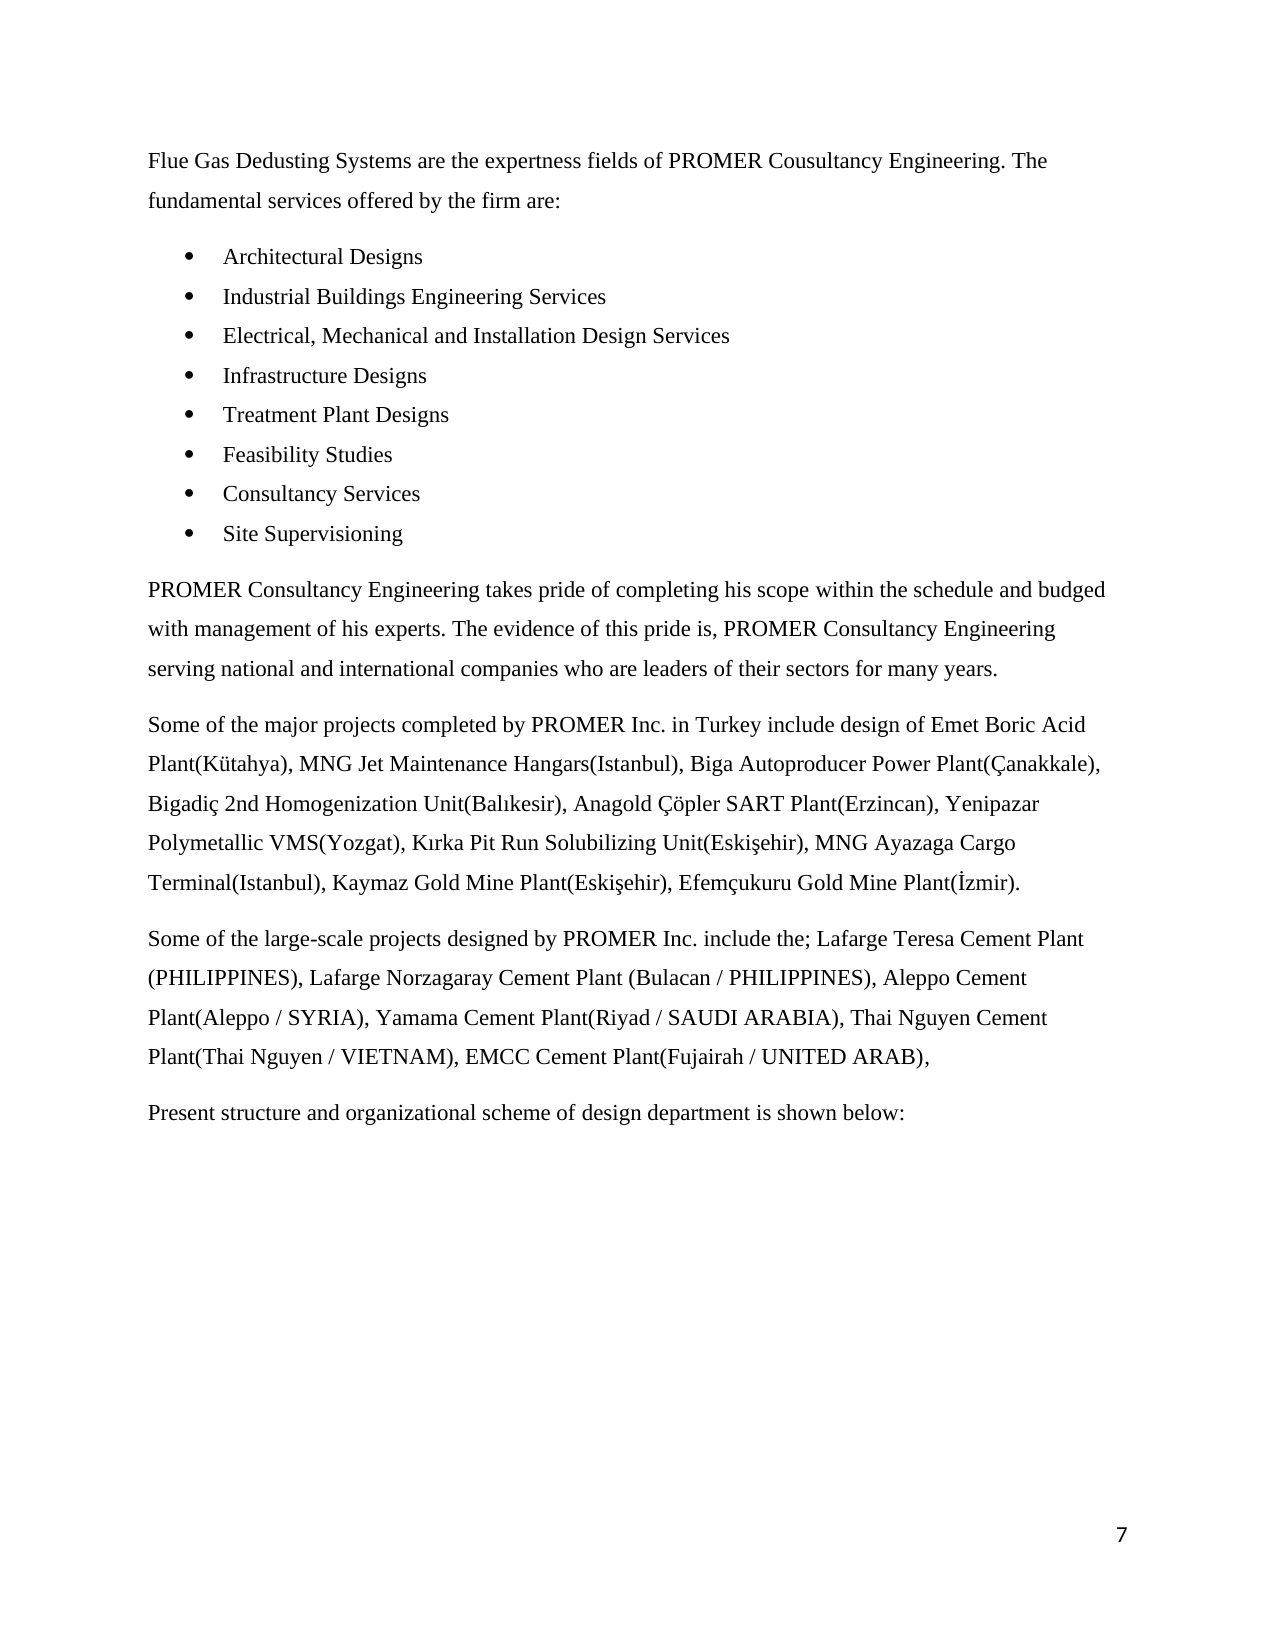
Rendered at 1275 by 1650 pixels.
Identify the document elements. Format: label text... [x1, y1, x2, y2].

text PROMER Consultancy Engineering takes pride of completing his scope within the schedule and budged with management of his experts. The evidence of this pride is, PROMER Consultancy Engineering serving national and international companies who are leaders of their sectors for many years. [148, 576, 1127, 681]
text Some of the large-scale projects designed by PROMER Inc. include the; Lafarge Teresa Cement Plant (PHILIPPINES), Lafarge Norzagaray Cement Plant (Bulacan / PHILIPPINES), Aleppo Cement Plant(Aleppo / SYRIA), Yamama Cement Plant(Riyad / SAUDI ARABIA), Thai Nguyen Cement Plant(Thai Nguyen / VIETNAM), EMCC Cement Plant(Fujairah / UNITED ARAB), [148, 925, 1127, 1070]
list Site Supervisioning [185, 519, 1127, 546]
list Infrastructure Designs [185, 362, 1127, 388]
list Architectural Designs [185, 243, 1127, 269]
list Consultancy Services [185, 480, 1127, 506]
list Feasibility Studies [185, 441, 1127, 467]
list Treatment Plant Designs [185, 401, 1127, 427]
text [148, 148, 1127, 213]
text Present structure and organizational scheme of design department is shown below: [148, 1099, 1127, 1126]
list Industrial Buildings Engineering Services [185, 283, 1127, 309]
list Electrical, Mechanical and Installation Design Services [185, 322, 1127, 348]
text Some of the major projects completed by PROMER Inc. in Turkey include design of Emet Boric Acid Plant(Kütahya), MNG Jet Maintenance Hangars(Istanbul), Biga Autoproducer Power Plant(Çanakkale), Bigadiç 2nd Homogenization Unit(Balıkesir), Anagold Çöpler SART Plant(Erzincan), Yenipazar Polymetallic VMS(Yozgat), Kırka Pit Run Solubilizing Unit(Eskişehir), MNG Ayazaga Cargo Terminal(Istanbul), Kaymaz Gold Mine Plant(Eskişehir), Efemçukuru Gold Mine Plant(İzmir). [148, 711, 1127, 895]
